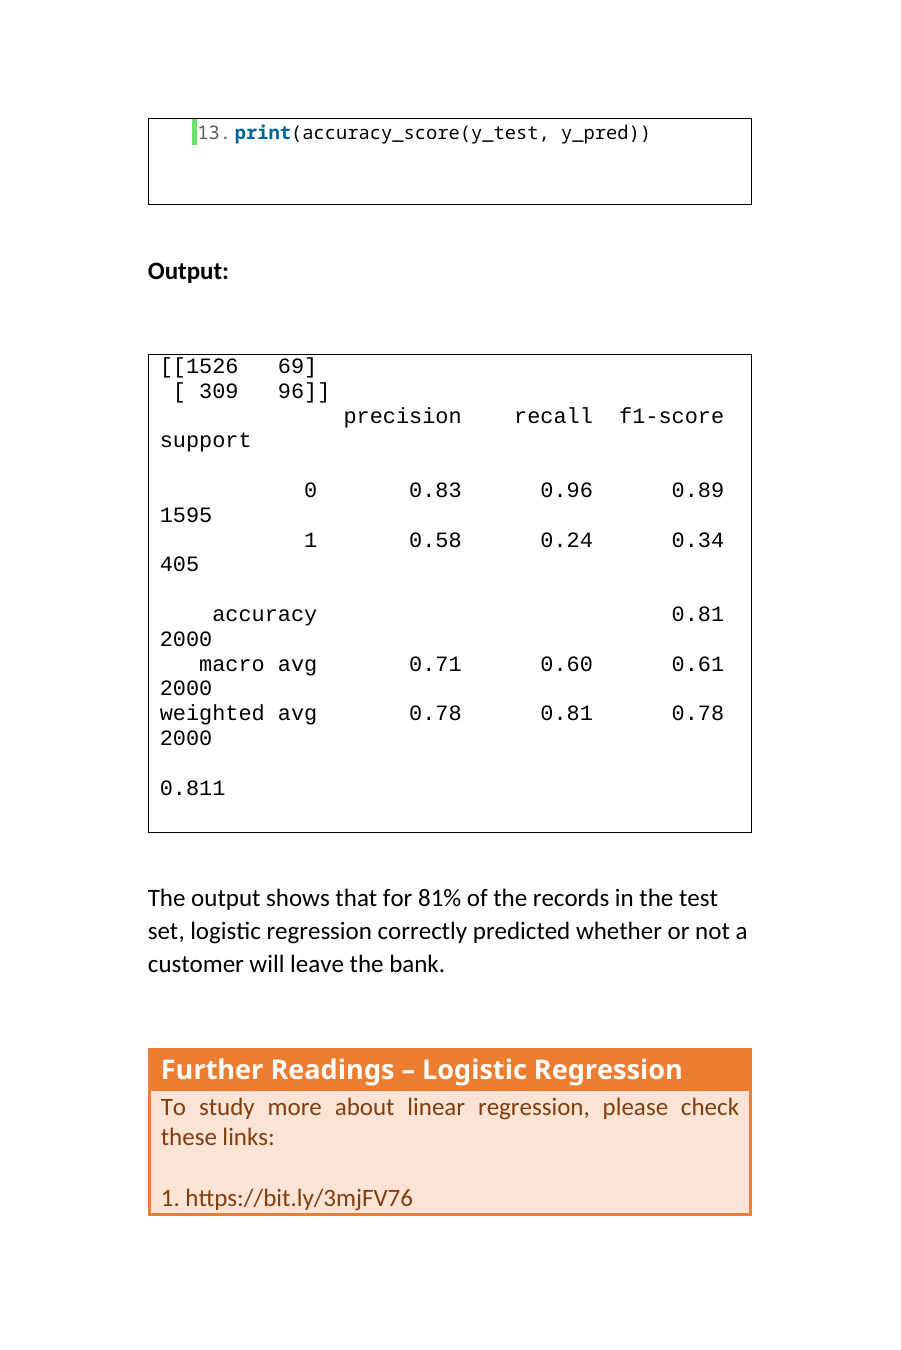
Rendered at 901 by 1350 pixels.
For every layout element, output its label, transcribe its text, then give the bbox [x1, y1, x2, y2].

table_header [[1526 69] [ 309 96]] precision recall f1-score support 0 0.83 0.96 0.89 1595 1 0.58 0.24 0.34 405 accuracy 0.81 2000 macro avg 0.71 0.60 0.61 2000 weighted avg 0.78 0.81 0.78 2000 0.811 [149, 355, 751, 832]
text Output: [148, 255, 752, 286]
table_header Further Readings – Logistic Regression [151, 1051, 749, 1088]
text The output shows that for 81% of the records in the test set, logistic regression correctly predicted whether or not a customer will leave the bank. [148, 883, 752, 979]
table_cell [151, 1091, 749, 1213]
